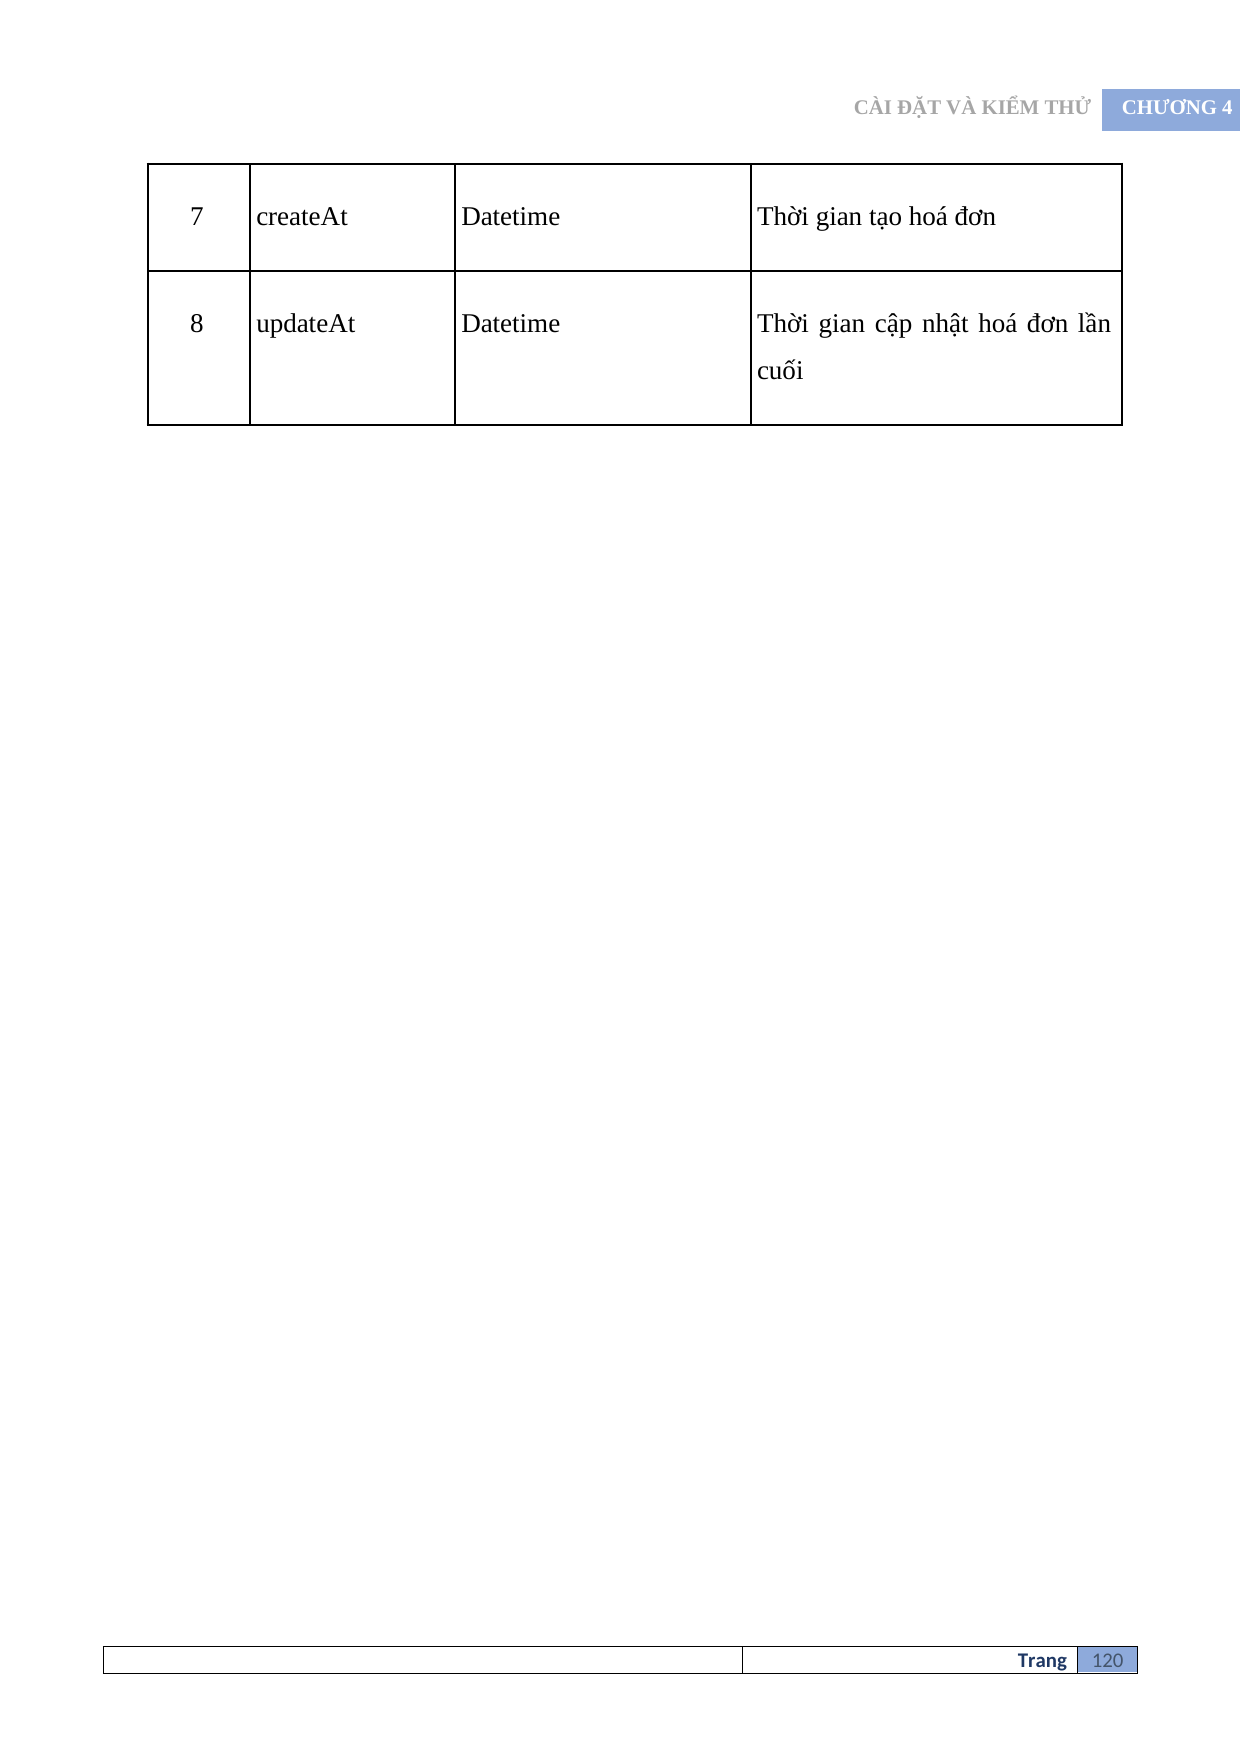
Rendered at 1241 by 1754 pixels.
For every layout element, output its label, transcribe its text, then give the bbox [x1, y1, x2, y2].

table_cell Datetime [456, 165, 750, 270]
table_cell Datetime [456, 272, 750, 423]
table_cell updateAt [251, 272, 454, 423]
table_cell 8 [149, 272, 249, 423]
table_cell createAt [251, 165, 454, 270]
table_cell Thời gian tạo hoá đơn [752, 165, 1121, 270]
table_cell 7 [149, 165, 249, 270]
table_cell Thời gian cập nhật hoá đơn lần cuối [752, 272, 1121, 423]
